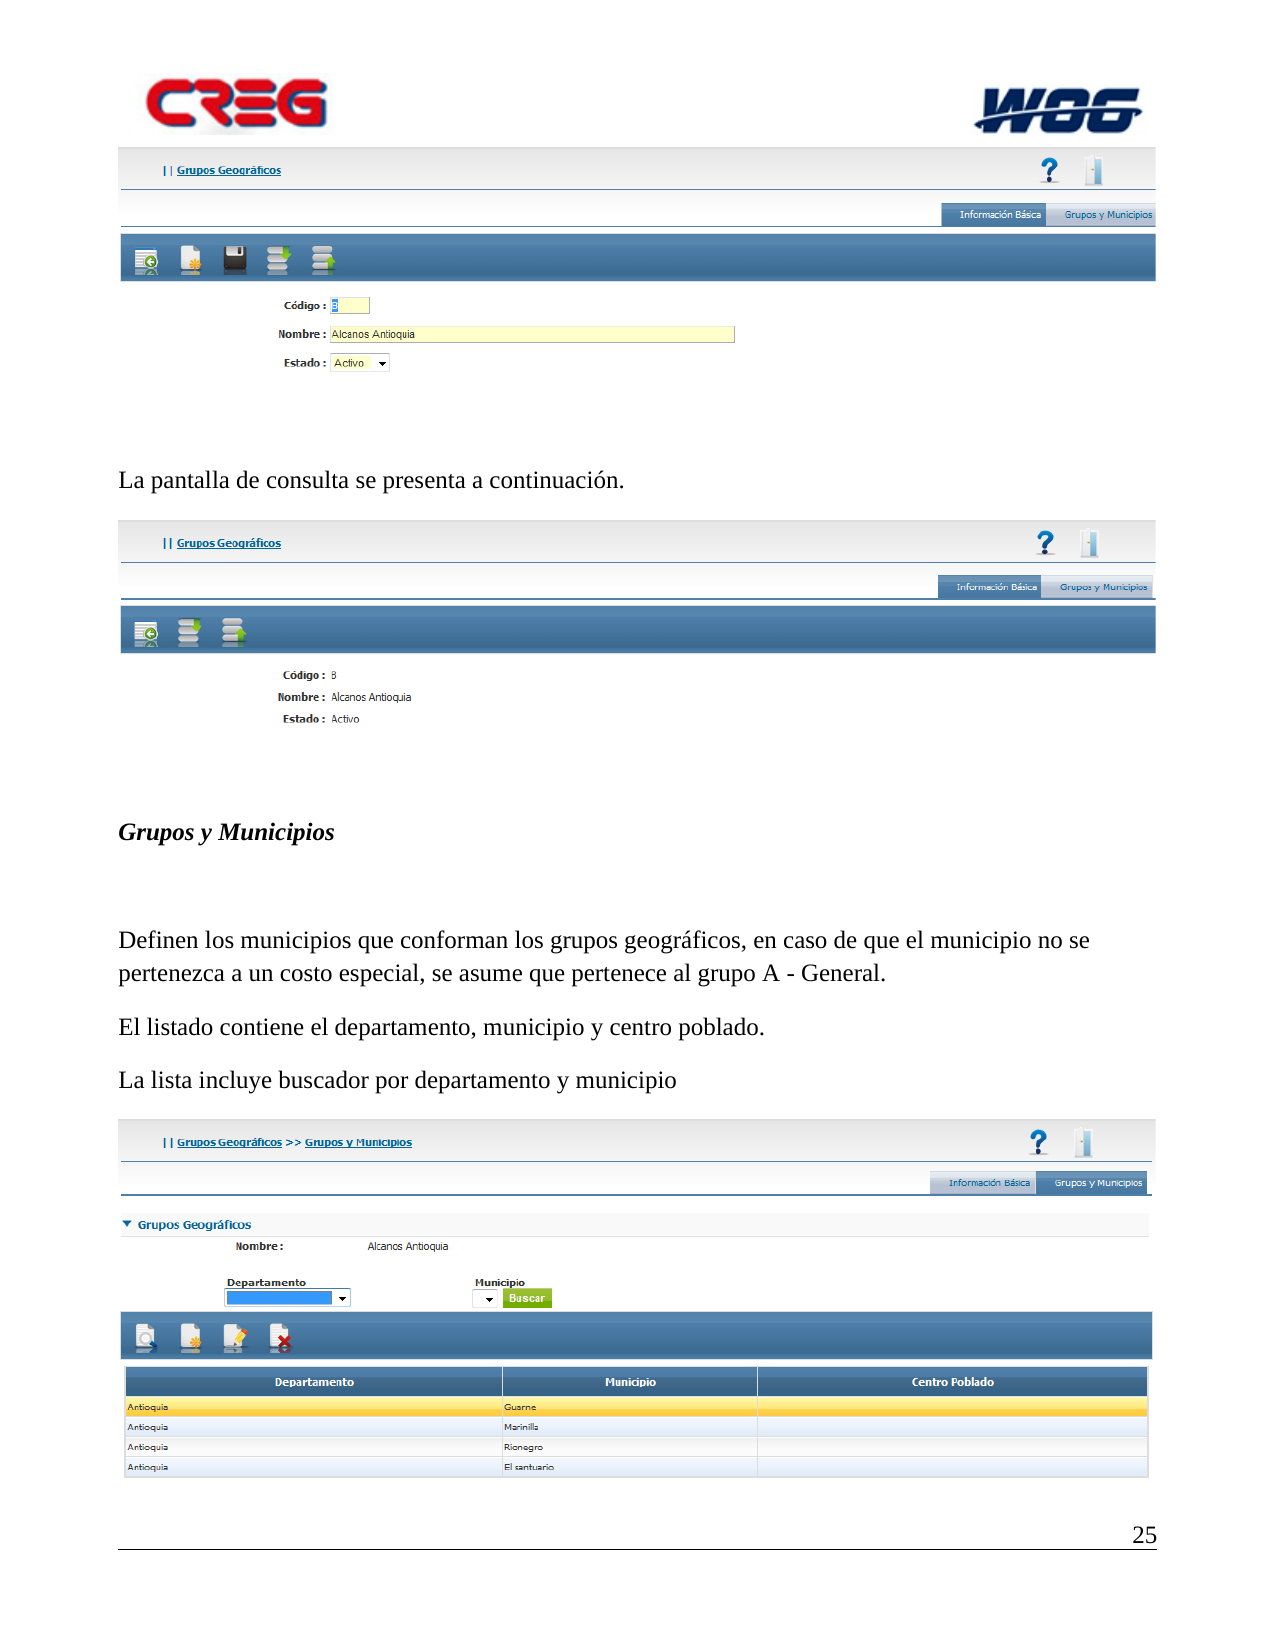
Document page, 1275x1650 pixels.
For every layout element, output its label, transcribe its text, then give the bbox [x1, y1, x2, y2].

picture [118, 1119, 1156, 1490]
text La lista incluye buscador por departamento y municipio [118, 1066, 1157, 1094]
text Grupos y Municipios [118, 817, 1157, 846]
picture [118, 73, 353, 135]
picture [118, 147, 1156, 387]
text La pantalla de consulta se presenta a continuación. [118, 466, 1157, 494]
picture [971, 83, 1147, 135]
text Definen los municipios que conforman los grupos geográficos, en caso de que el municipio no se pertenezca a un costo especial, se asume que pertenece al grupo A - General. [118, 925, 1157, 987]
picture [118, 519, 1156, 739]
text El listado contiene el departamento, municipio y centro poblado. [118, 1012, 1157, 1041]
